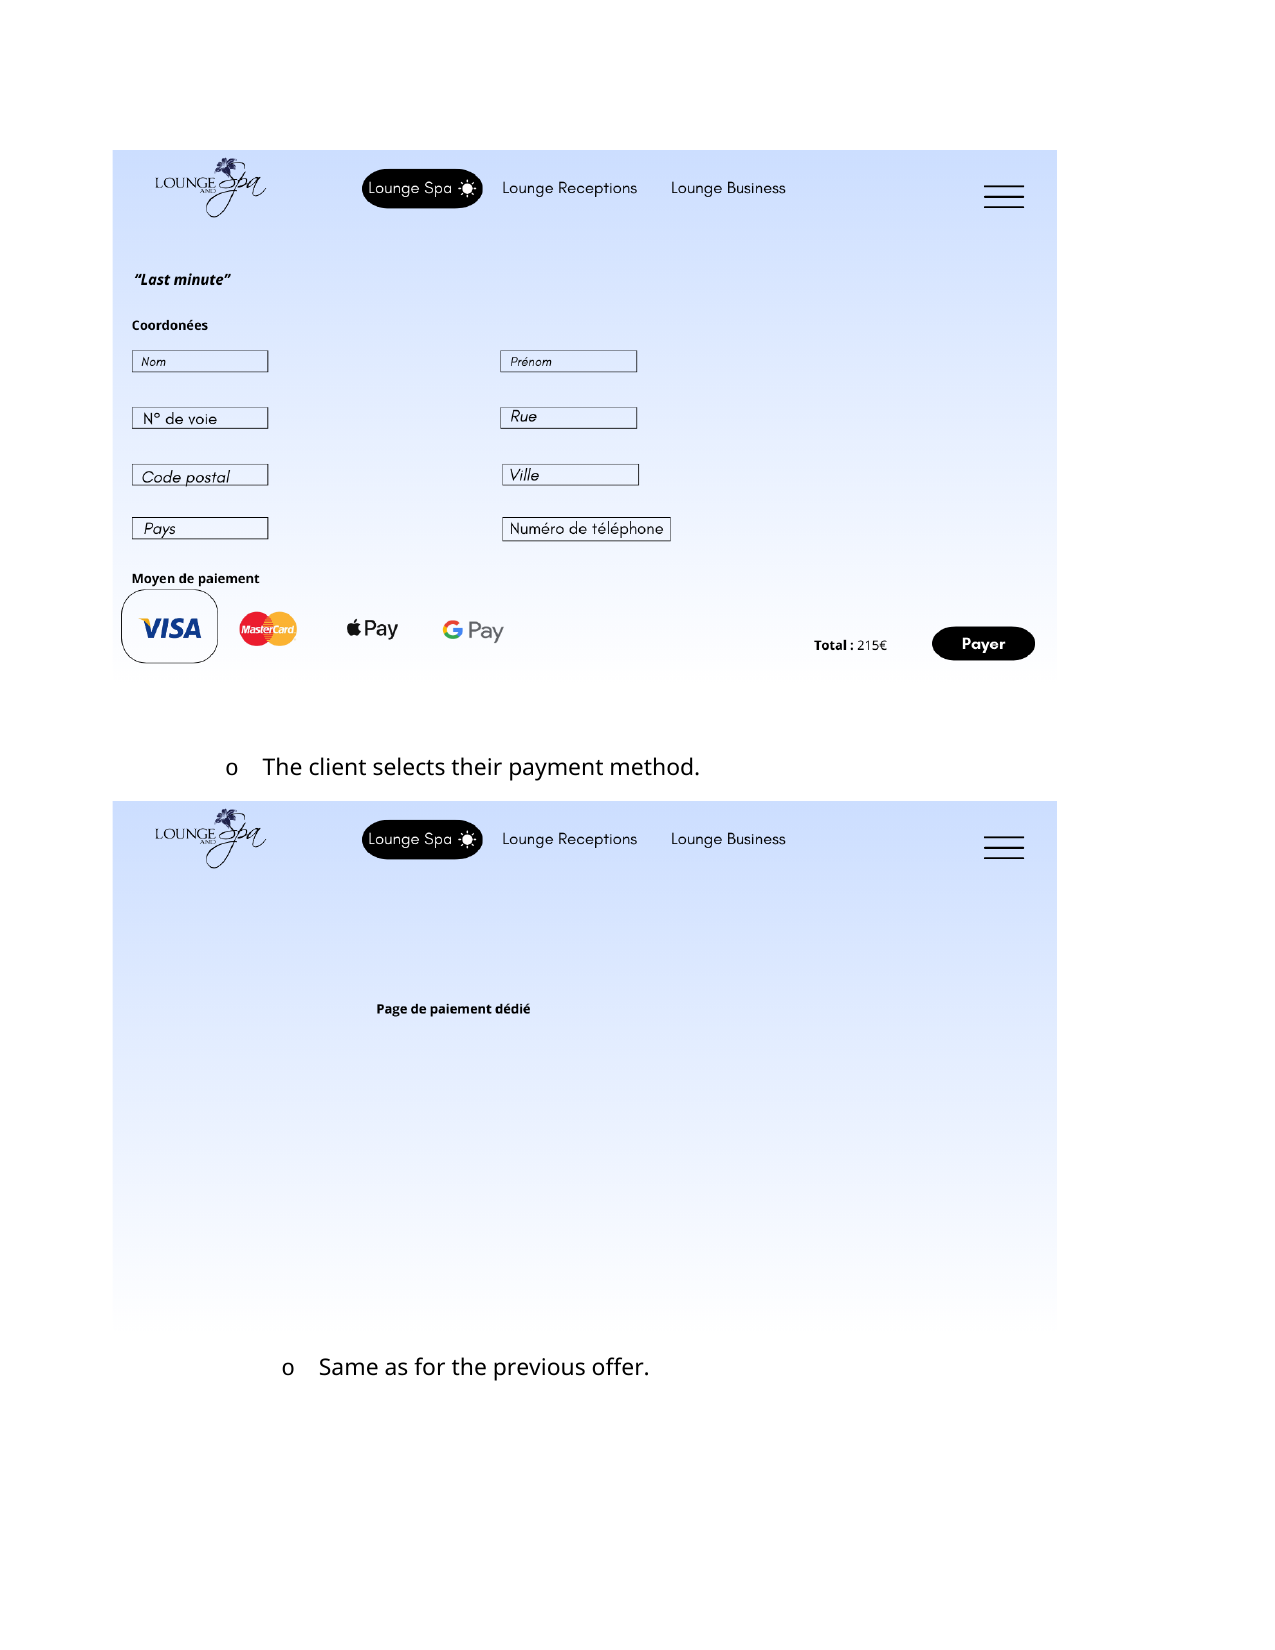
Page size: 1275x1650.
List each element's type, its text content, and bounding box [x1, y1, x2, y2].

picture [112, 801, 1057, 1333]
list Same as for the previous offer. [281, 1351, 1162, 1382]
list The client selects their payment method. [225, 751, 1162, 782]
picture [112, 150, 1057, 682]
